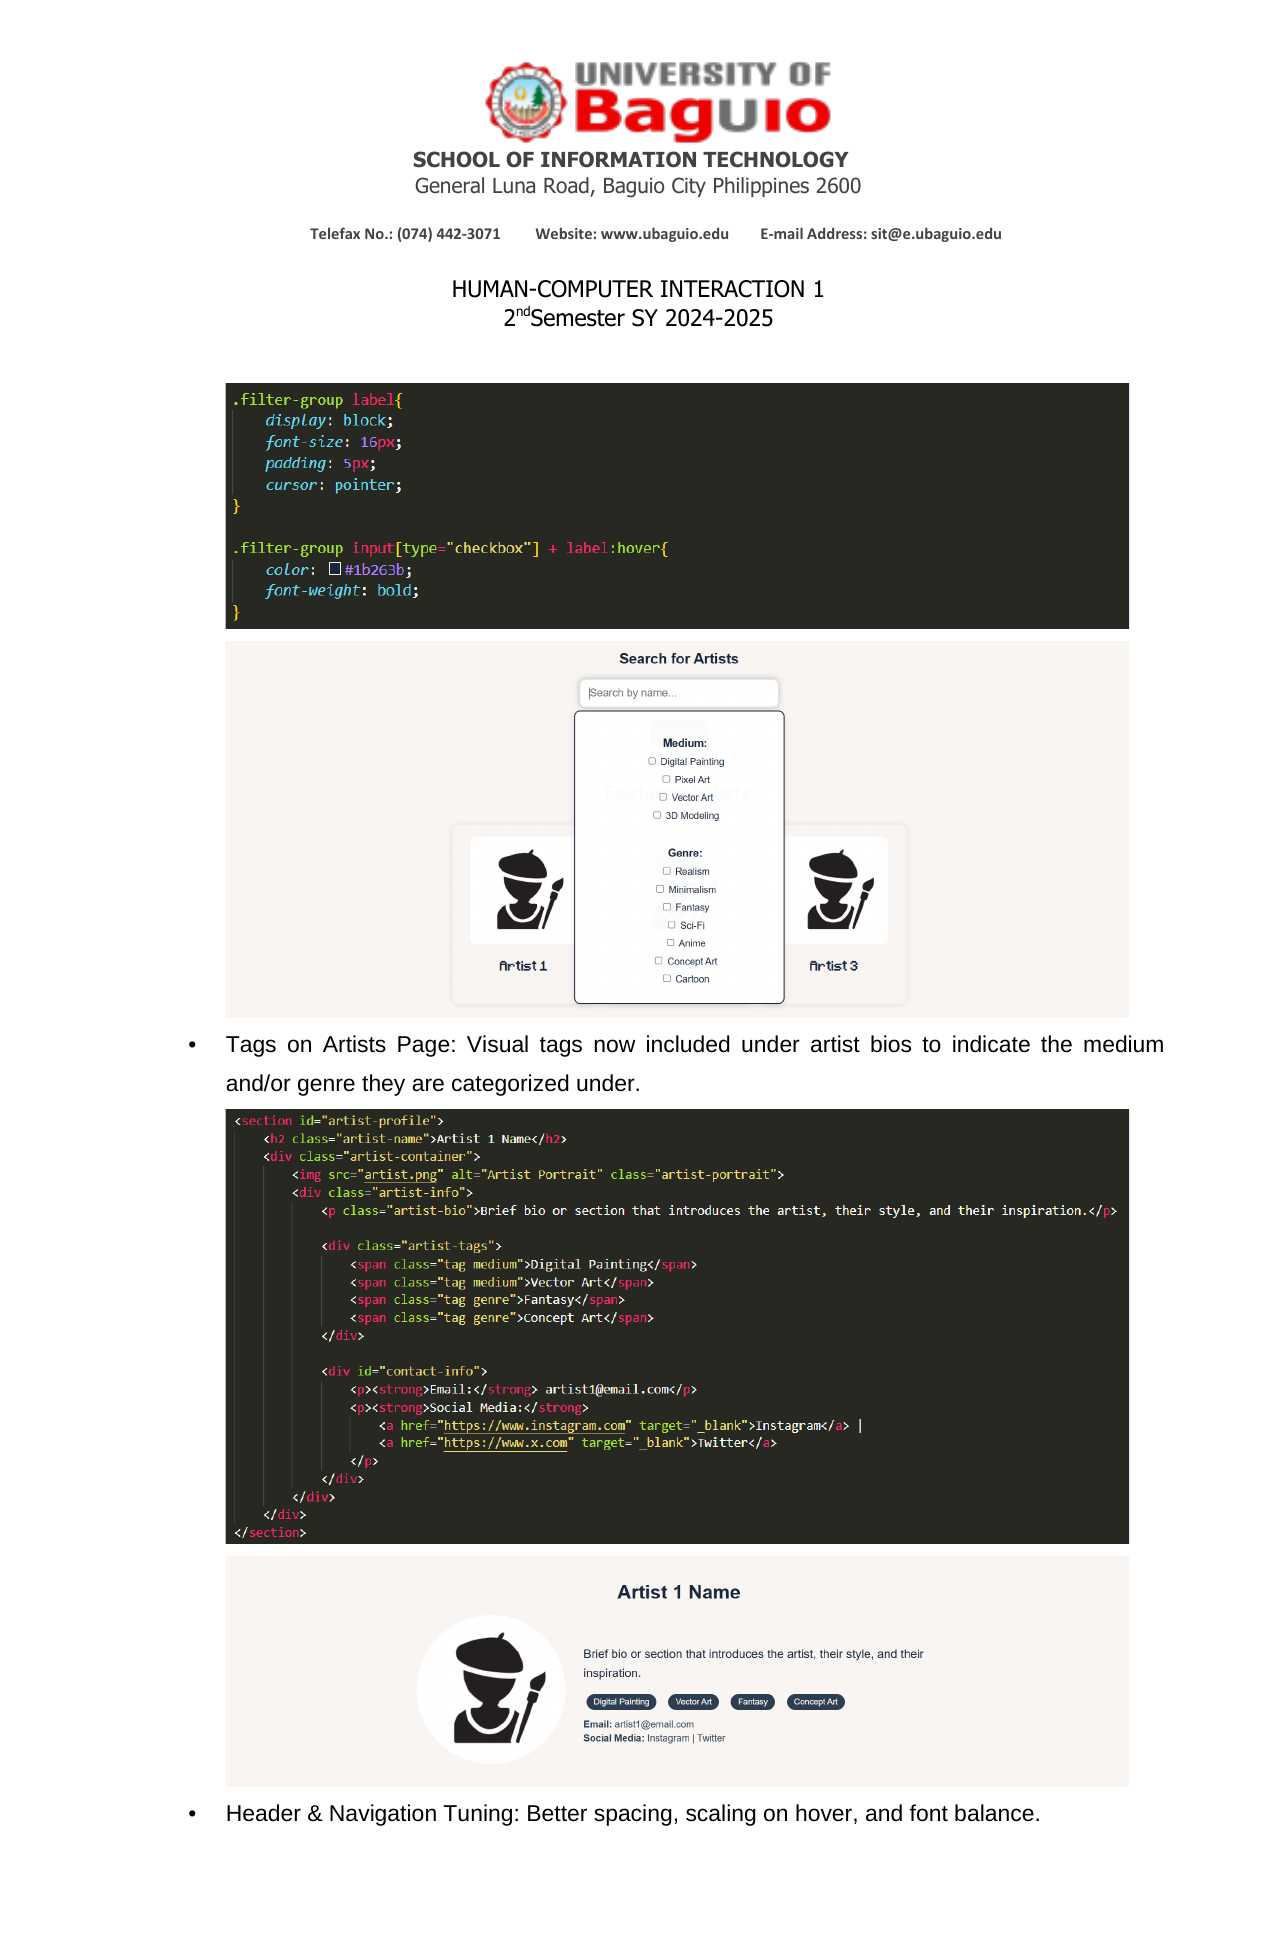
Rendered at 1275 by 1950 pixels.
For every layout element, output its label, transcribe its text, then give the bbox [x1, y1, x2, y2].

picture [478, 59, 839, 147]
picture [225, 1109, 1130, 1544]
picture [225, 641, 1130, 1018]
list Header & Navigation Tuning: Better spacing, scaling on hover, and font balance. [188, 1800, 1166, 1826]
list Tags on Artists Page: Visual tags now included under artist bios to indicate the medium and/or genre they are categorized under. [188, 1031, 1166, 1097]
picture [225, 383, 1130, 629]
picture [225, 1556, 1130, 1787]
